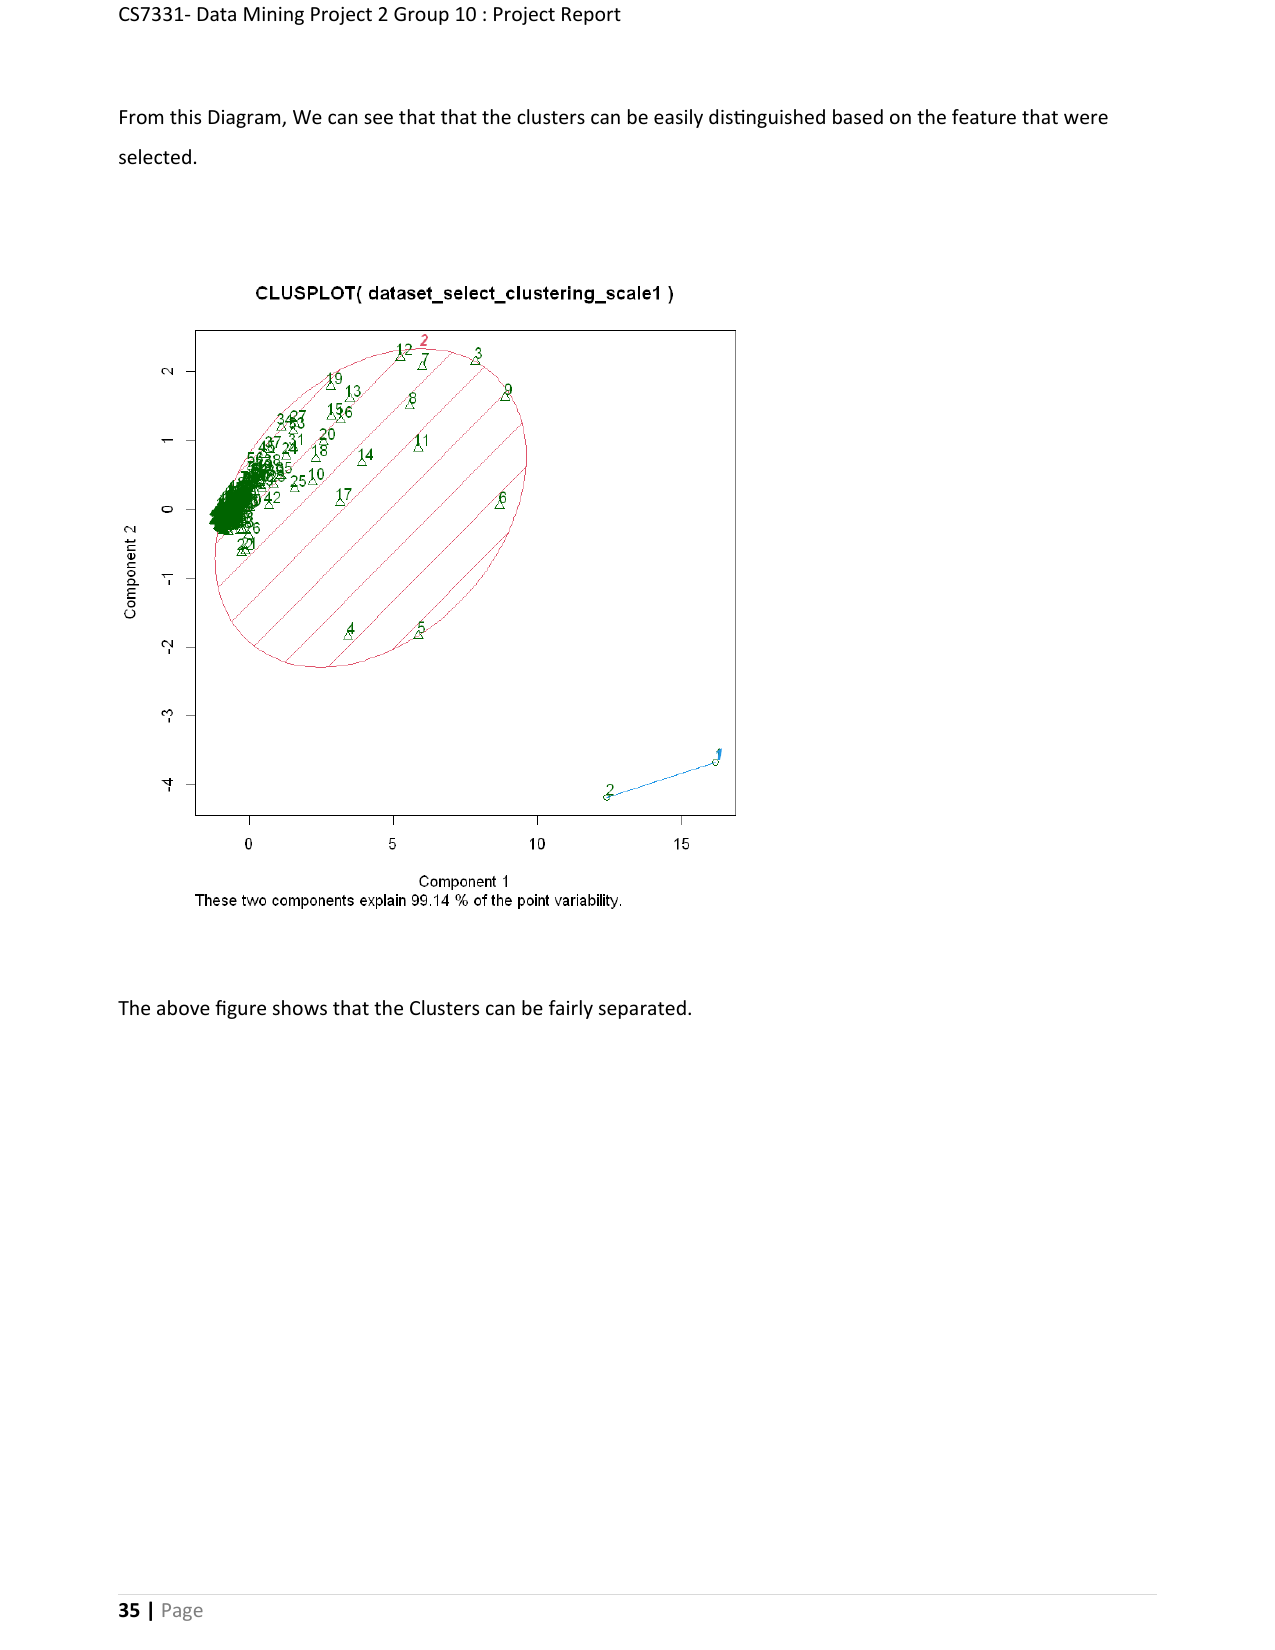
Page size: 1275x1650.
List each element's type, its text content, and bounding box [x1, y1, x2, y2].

text The above figure shows that the Clusters can be fairly separated. [118, 994, 1157, 1021]
picture [118, 253, 775, 911]
text From this Diagram, We can see that that the clusters can be easily distinguished based on the feature that were selected. [118, 103, 1157, 170]
